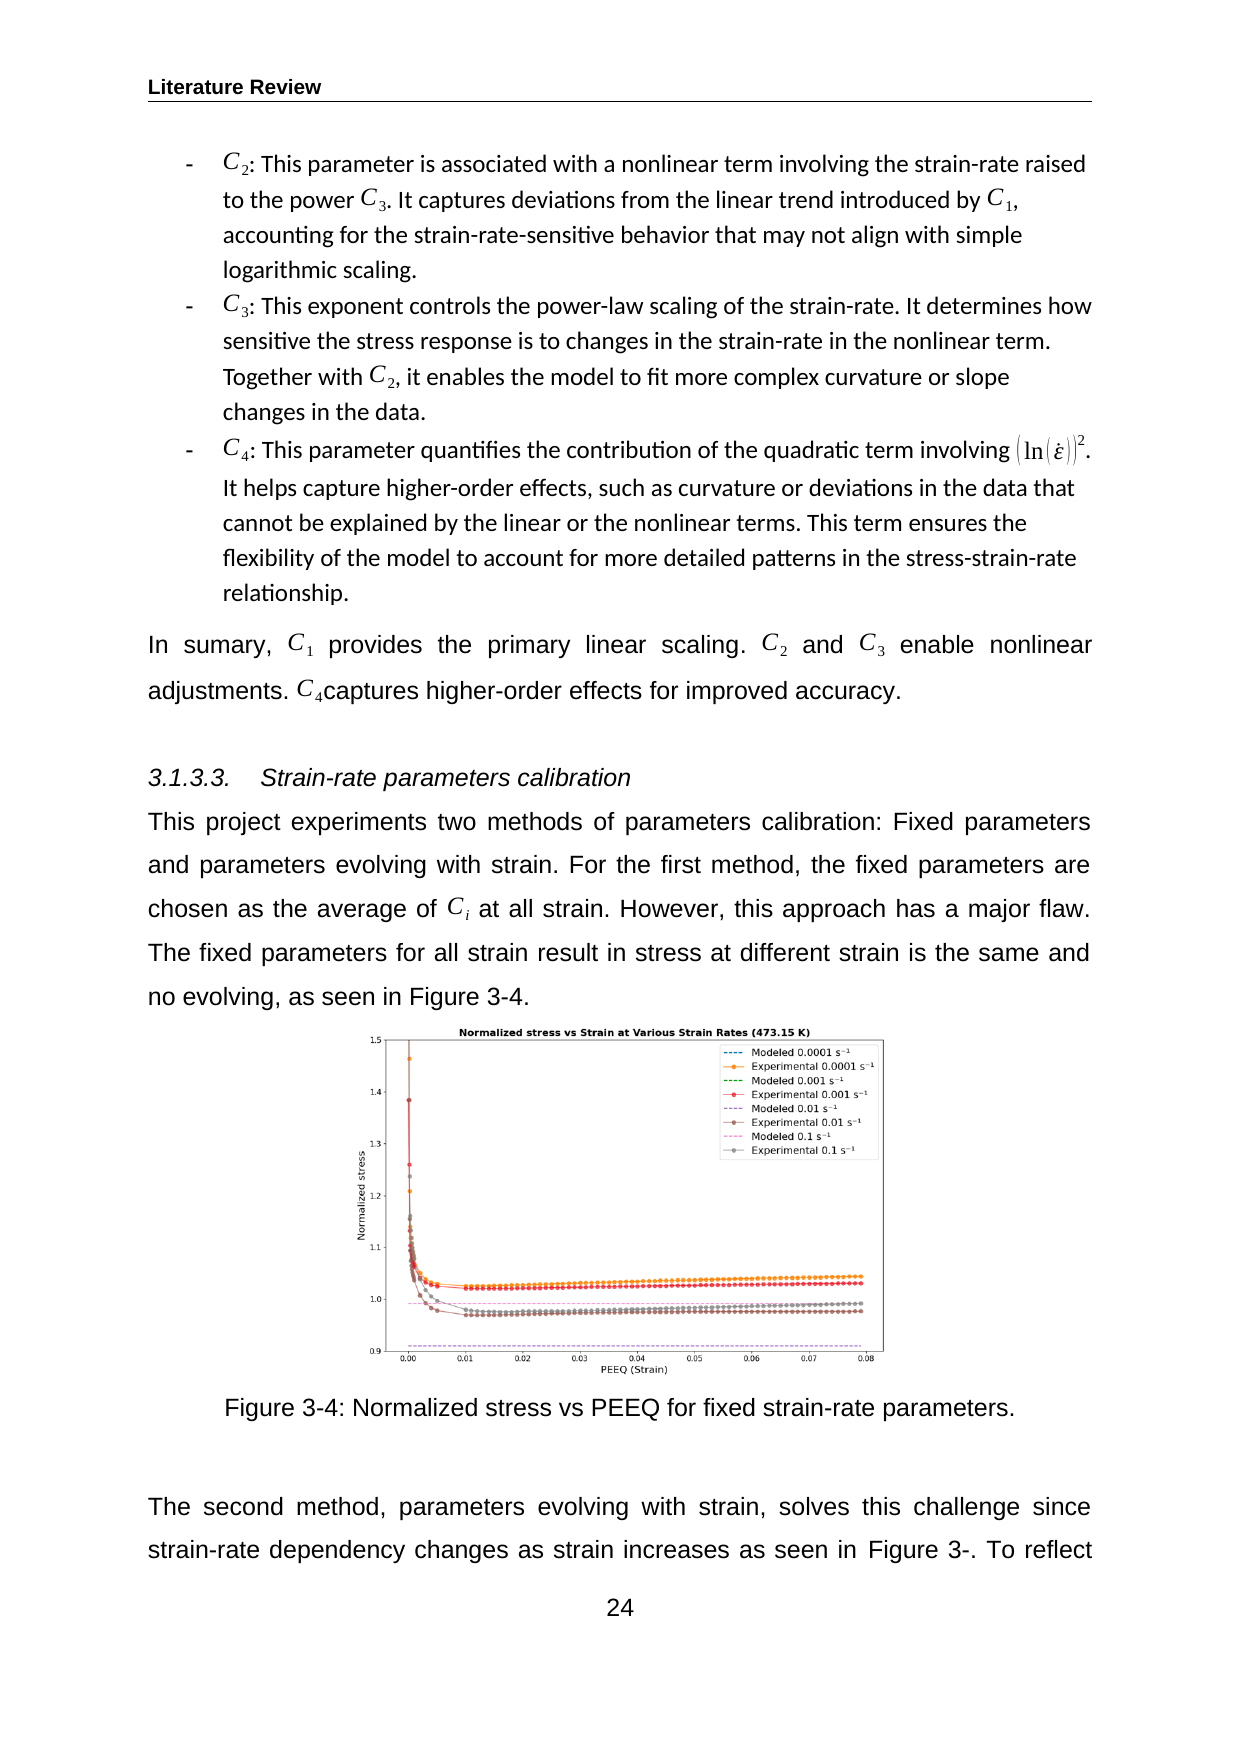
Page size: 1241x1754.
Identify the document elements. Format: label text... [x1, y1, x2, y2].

subtitle Strain-rate parameters calibration [148, 763, 1092, 792]
list : This exponent controls the power-law scaling of the strain-rate. It determines how sensitive the stress response is to changes in the strain-rate in the nonlinear term. Together with ​, it enables the model to fit more complex curvature or slope changes in the data. [185, 289, 1092, 427]
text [148, 1492, 1092, 1564]
picture [353, 1024, 887, 1379]
list : This parameter is associated with a nonlinear term involving the strain-rate raised to the power ​. It captures deviations from the linear trend introduced by ​, accounting for the strain-rate-sensitive behavior that may not align with simple logarithmic scaling. [185, 148, 1092, 285]
list : This parameter quantifies the contribution of the quadratic term involving . It helps capture higher-order effects, such as curvature or deviations in the data that cannot be explained by the linear or the nonlinear terms. This term ensures the flexibility of the model to account for more detailed patterns in the stress-strain-rate relationship. [185, 431, 1092, 608]
text In sumary, ​ provides the primary linear scaling. ​ and ​ enable nonlinear adjustments. captures higher-order effects for improved accuracy. [148, 629, 1092, 706]
